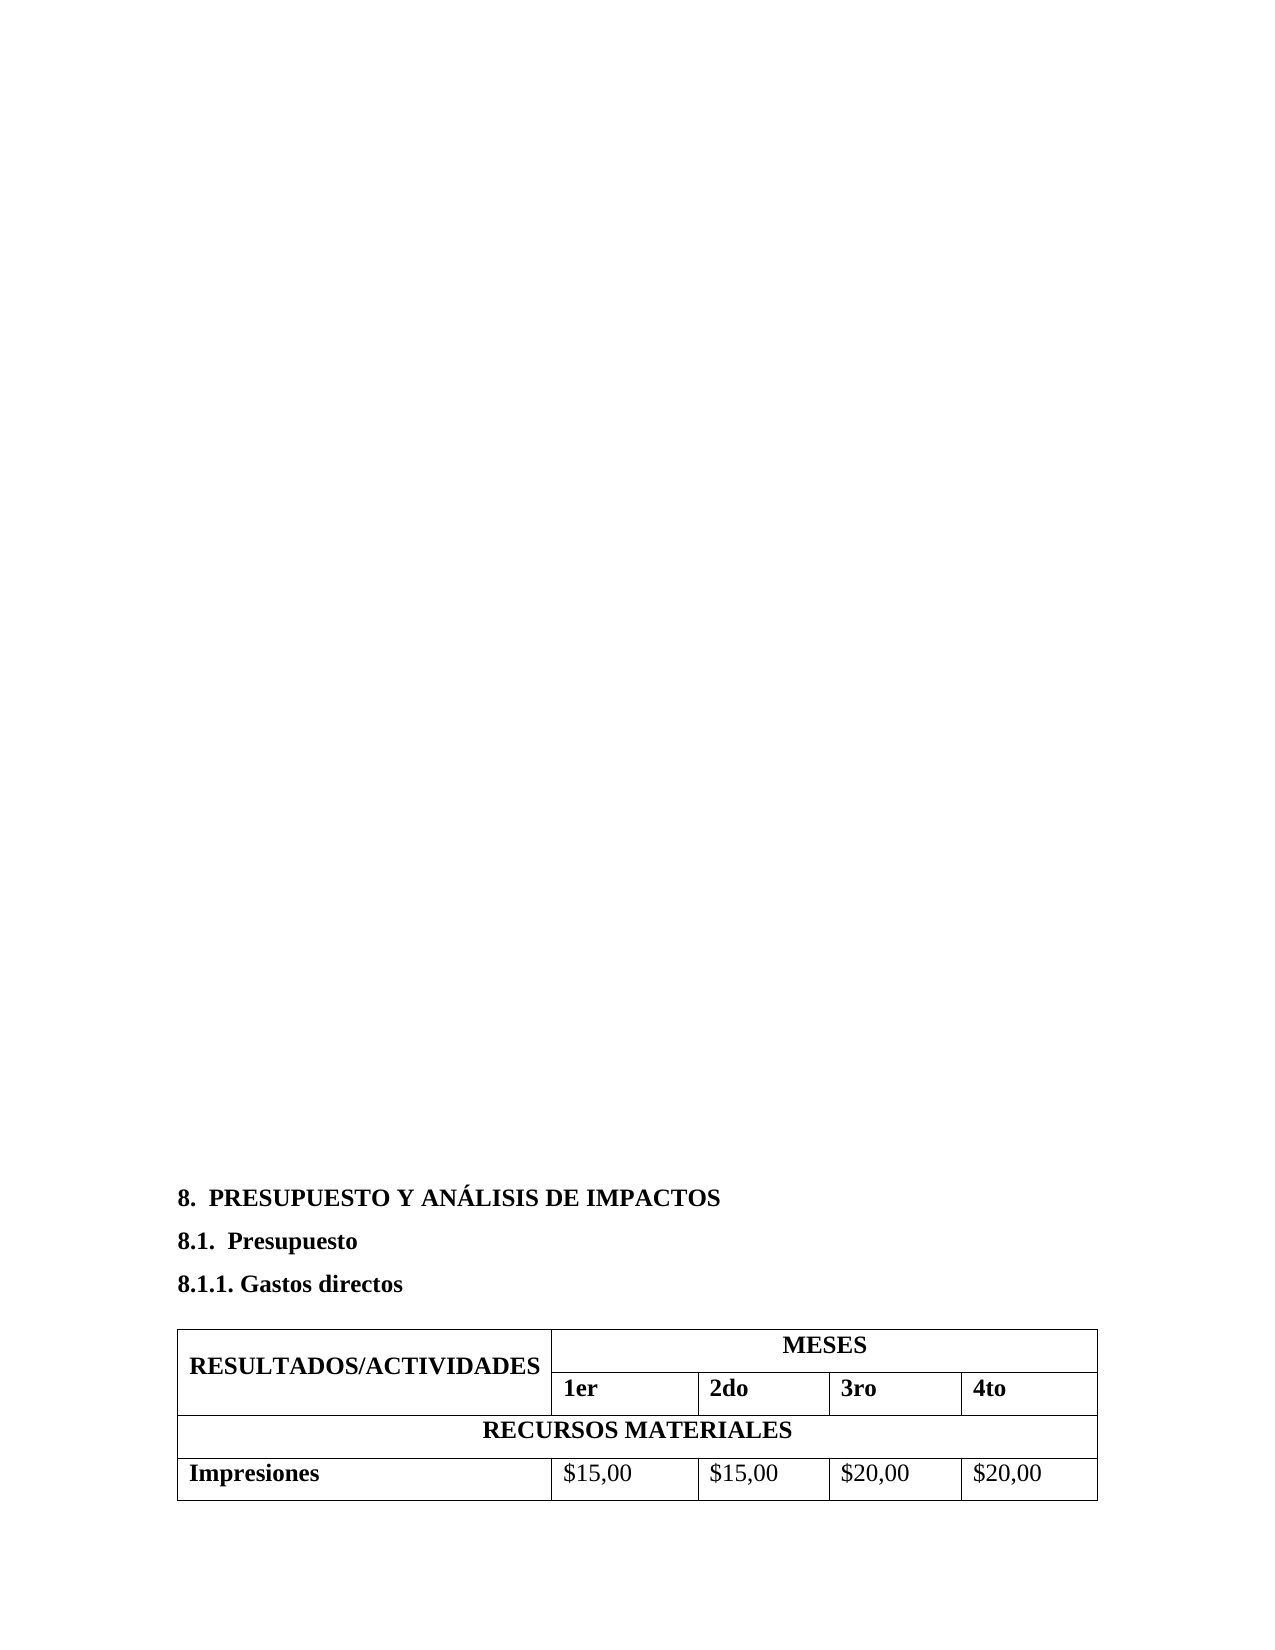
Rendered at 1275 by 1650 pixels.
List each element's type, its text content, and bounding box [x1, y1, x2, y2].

list 8. PRESUPUESTO Y ANÁLISIS DE IMPACTOS [177, 1183, 1098, 1211]
table_cell 4to [962, 1373, 1097, 1414]
list 8.1.1. Gastos directos [177, 1269, 1098, 1298]
table_cell 2do [699, 1373, 829, 1414]
list 8.1. Presupuesto [177, 1226, 1098, 1254]
table_cell RECURSOS MATERIALES [178, 1416, 1097, 1457]
table_header MESES [552, 1330, 1097, 1372]
table_cell $20,00 [830, 1459, 961, 1500]
table_header RESULTADOS/ACTIVIDADES [178, 1330, 551, 1414]
table_cell $20,00 [962, 1459, 1097, 1500]
table_cell $15,00 [552, 1459, 698, 1500]
table_cell 1er [552, 1373, 698, 1414]
table_cell $15,00 [699, 1459, 829, 1500]
table_cell 3ro [830, 1373, 961, 1414]
table_cell Impresiones [178, 1459, 551, 1500]
